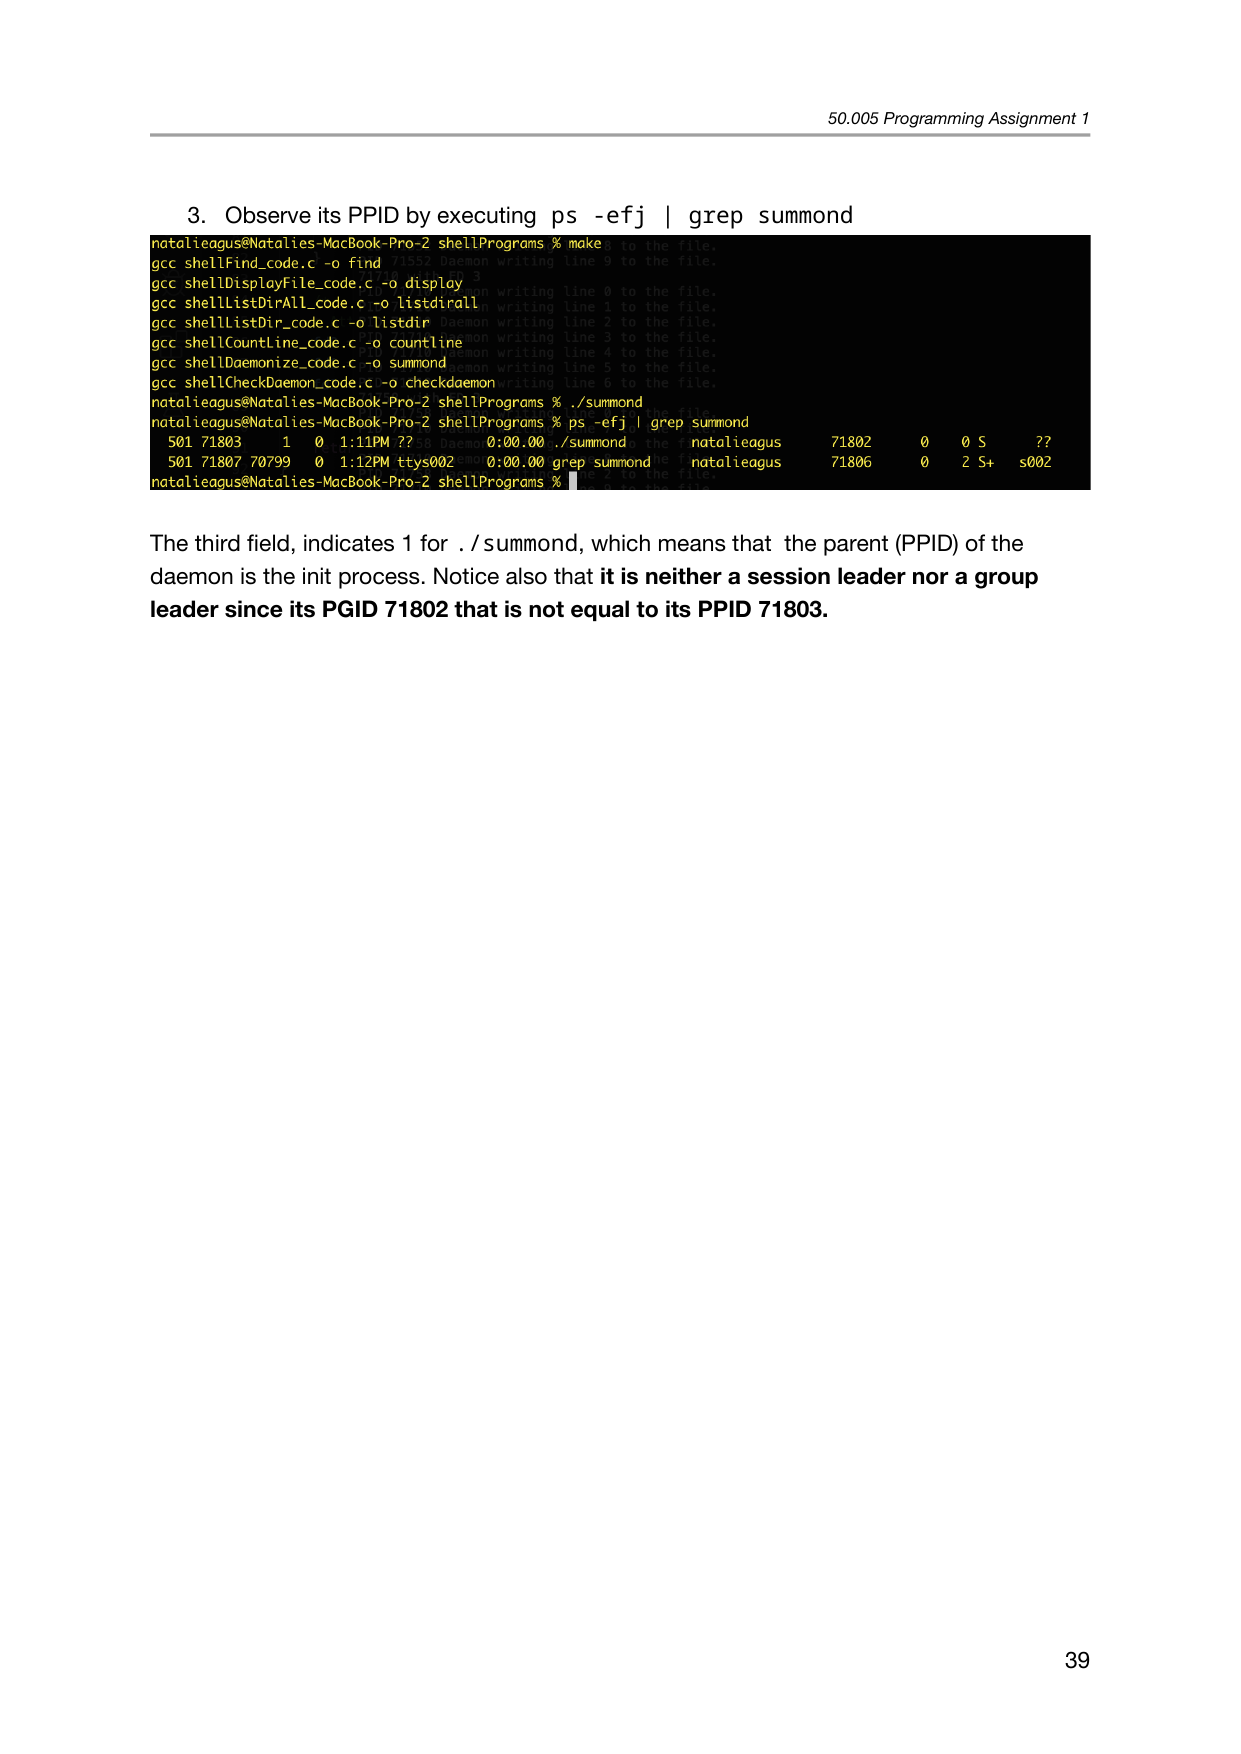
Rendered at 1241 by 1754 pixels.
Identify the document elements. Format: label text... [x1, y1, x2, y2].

list Observe its PPID by executing ps -efj | grep summond [187, 199, 1090, 231]
text The third field, indicates 1 for ./summond, which means that the parent (PPID) of the daemon is the init process. Notice also that it is neither a session leader nor a group leader since its PGID 71802 that is not equal to its PPID 71803. [150, 527, 1090, 624]
picture [150, 235, 1091, 490]
